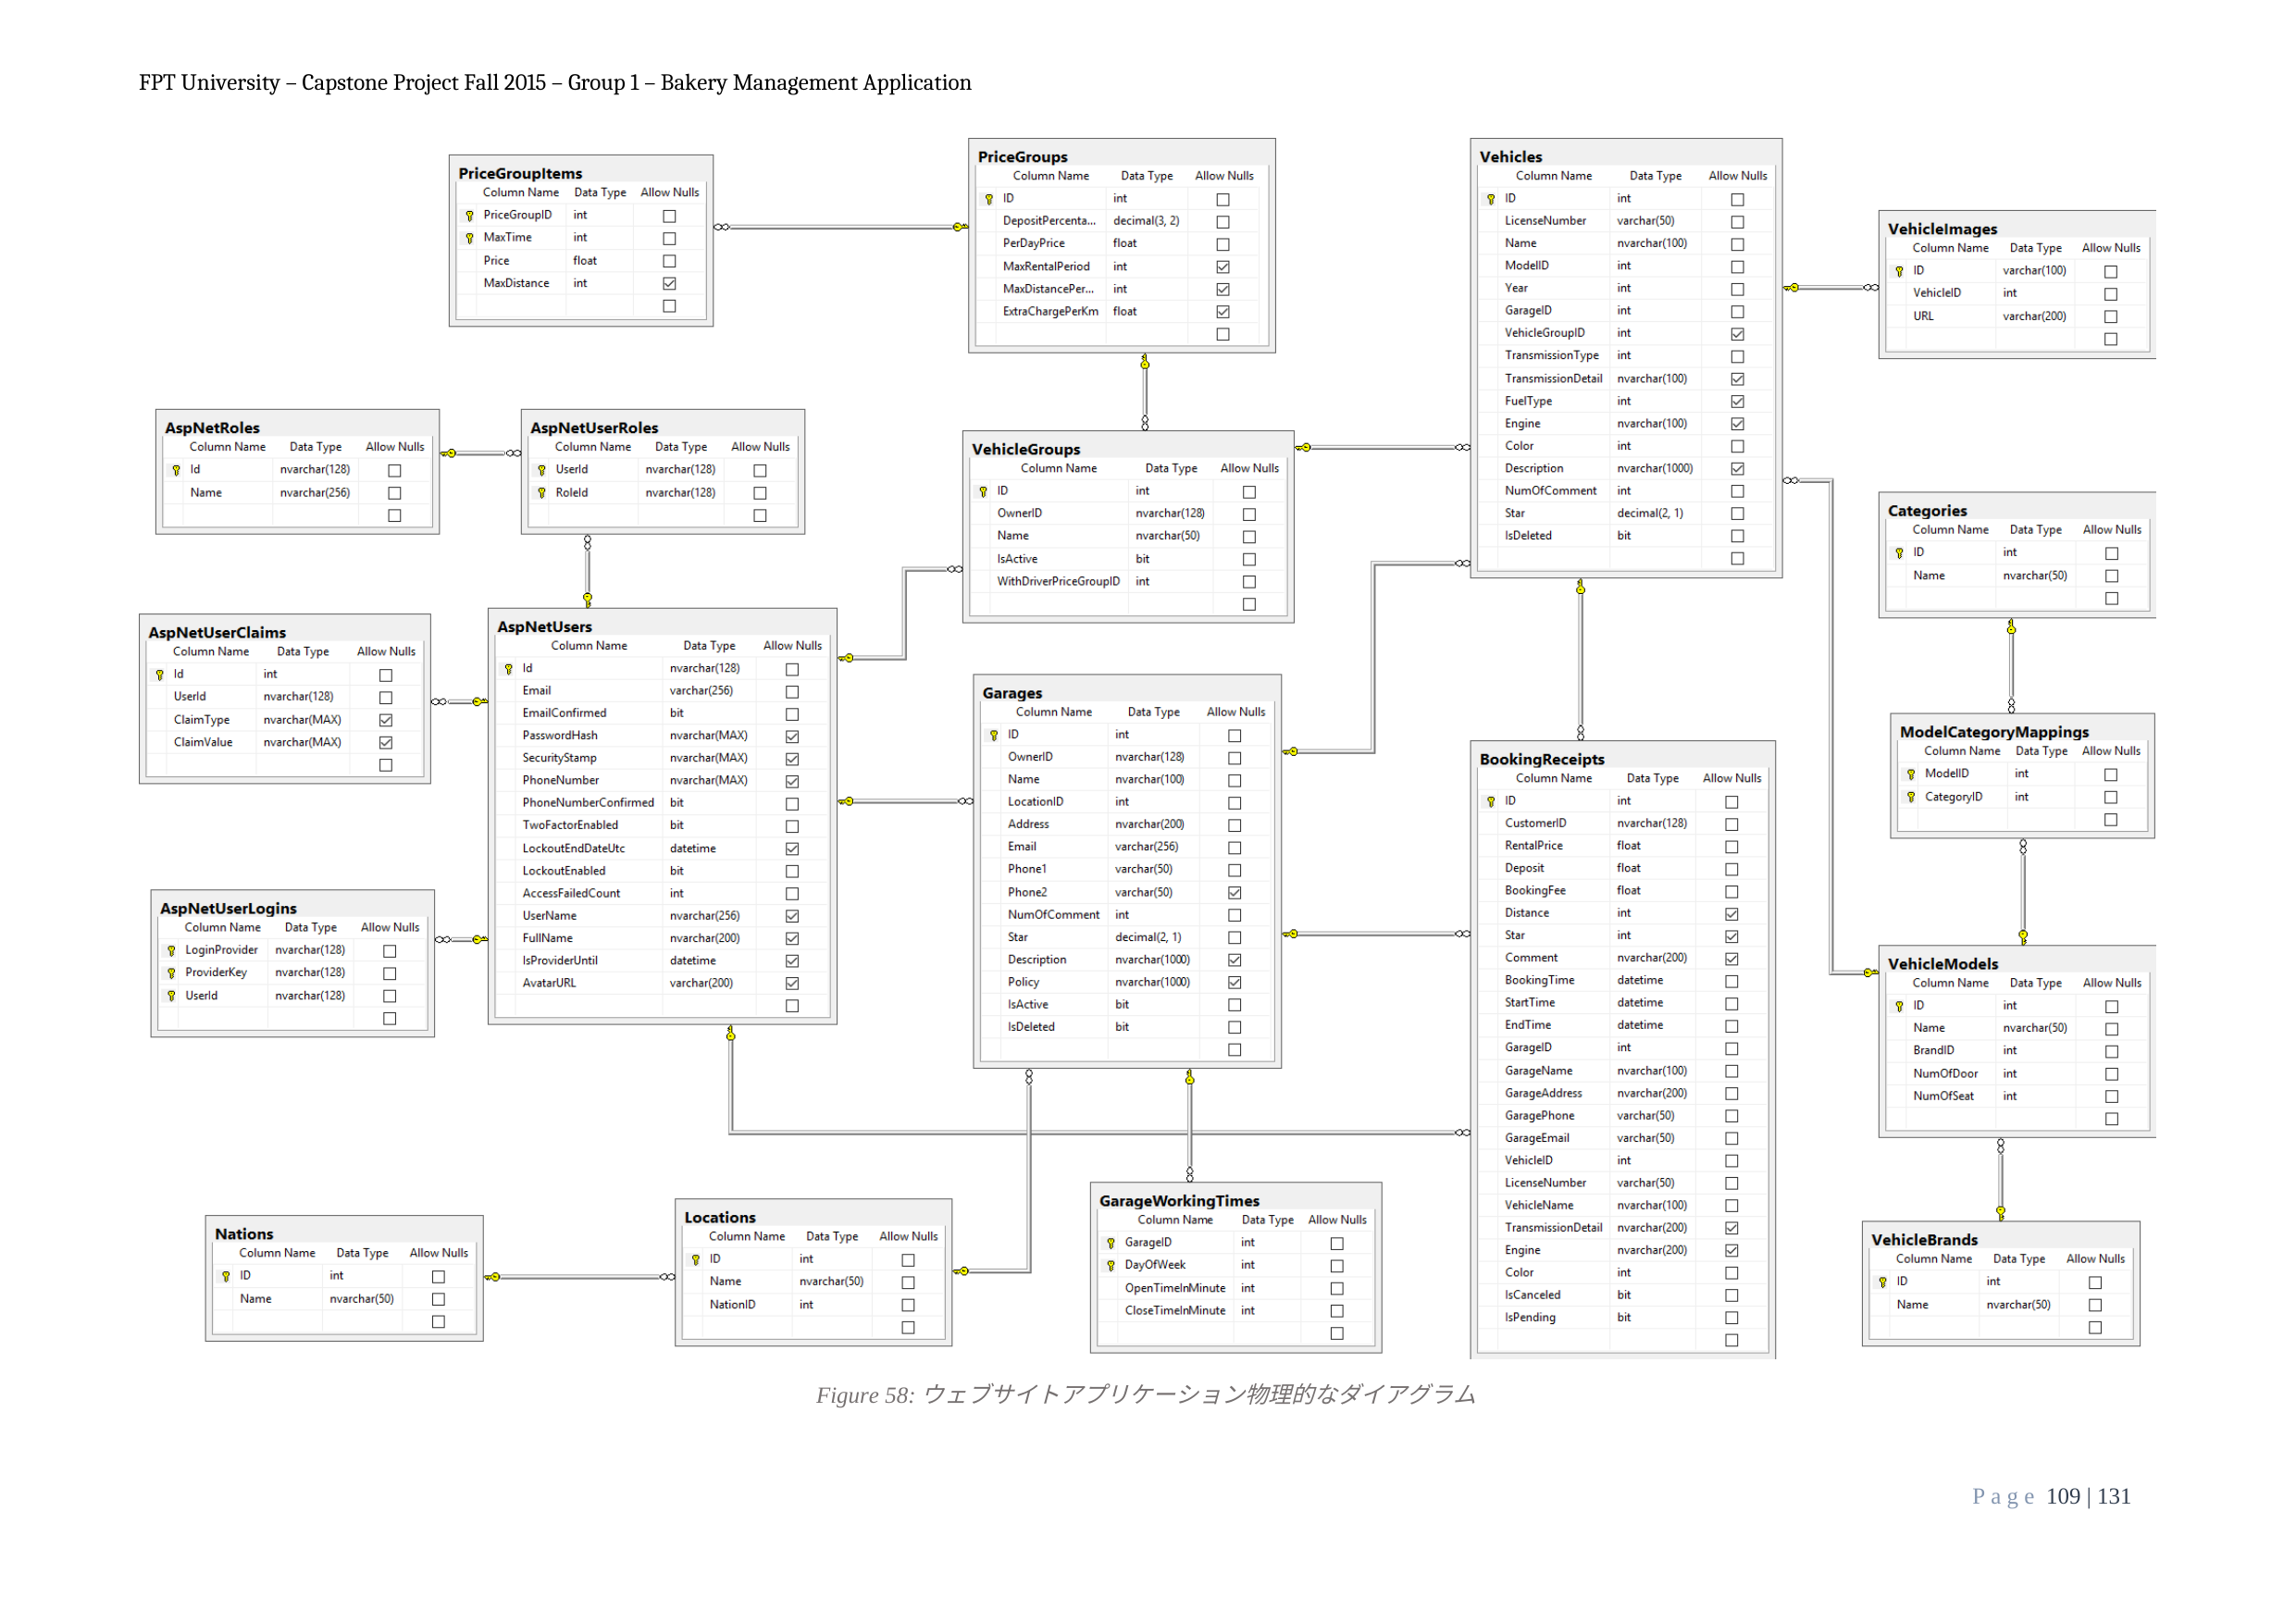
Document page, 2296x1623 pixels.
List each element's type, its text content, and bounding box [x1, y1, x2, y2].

picture [139, 138, 2156, 1359]
